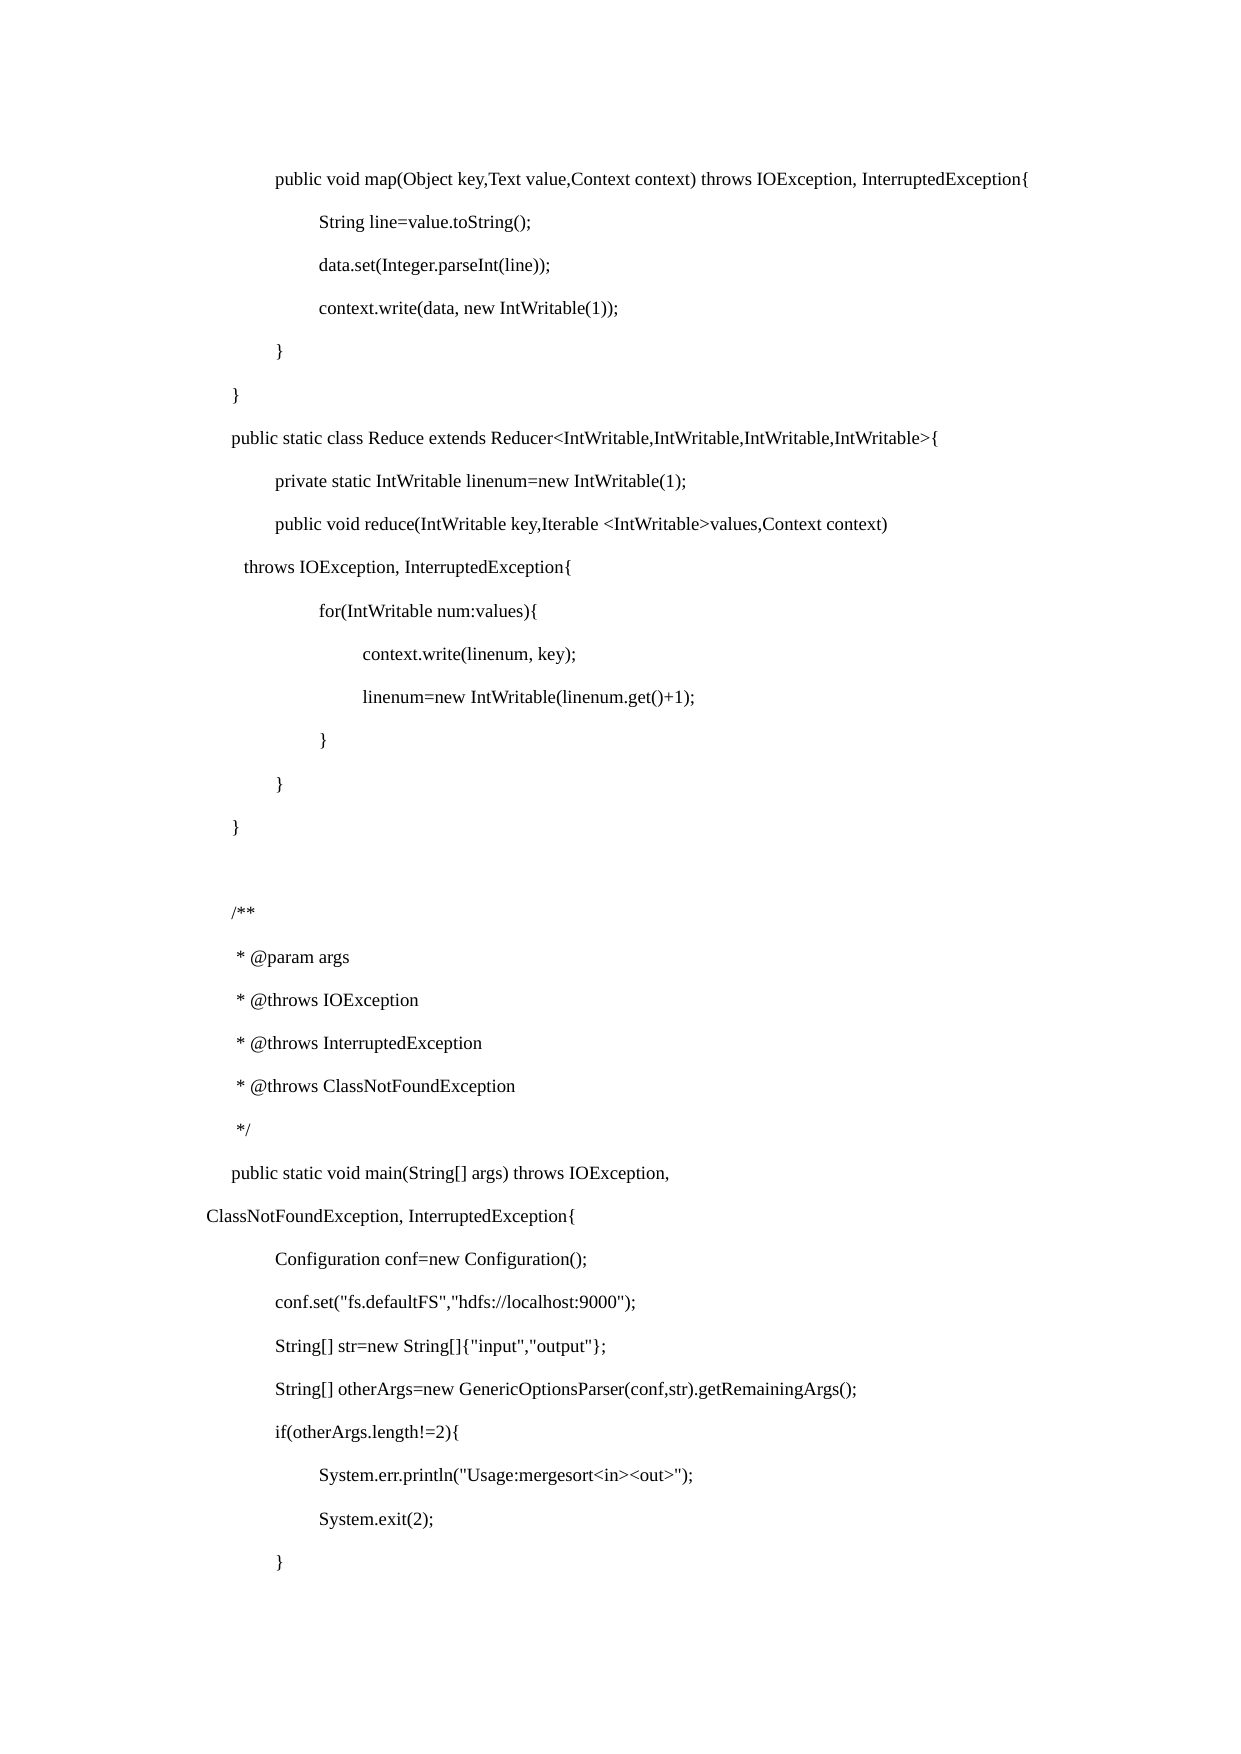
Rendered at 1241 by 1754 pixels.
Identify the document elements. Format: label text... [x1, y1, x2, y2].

text String[] str=new String[]{"input","output"}; [187, 1329, 1053, 1362]
text } [187, 335, 1053, 367]
text } [187, 810, 1053, 843]
text public void reduce(IntWritable key,Iterable <IntWritable>values,Context context) [187, 508, 1053, 540]
text * @param args [187, 940, 1053, 973]
text if(otherArgs.length!=2){ [187, 1416, 1053, 1448]
text private static IntWritable linenum=new IntWritable(1); [187, 464, 1053, 497]
text linenum=new IntWritable(linenum.get()+1); [187, 681, 1053, 713]
text String line=value.toString(); [187, 205, 1053, 238]
text System.err.println("Usage:mergesort<in><out>"); [187, 1459, 1053, 1491]
text System.exit(2); [187, 1502, 1053, 1534]
text } [187, 378, 1053, 411]
text public void map(Object key,Text value,Context context) throws IOException, InterruptedException{ [187, 162, 1053, 194]
text data.set(Integer.parseInt(line)); [187, 248, 1053, 281]
text */ [187, 1113, 1053, 1146]
text } [187, 1545, 1053, 1578]
text * @throws IOException [187, 983, 1053, 1016]
text } [187, 767, 1053, 800]
text public static class Reduce extends Reducer<IntWritable,IntWritable,IntWritable,IntWritable>{ [187, 421, 1053, 454]
text context.write(linenum, key); [187, 637, 1053, 670]
text String[] otherArgs=new GenericOptionsParser(conf,str).getRemainingArgs(); [187, 1372, 1053, 1405]
text /** [187, 897, 1053, 929]
text for(IntWritable num:values){ [187, 594, 1053, 627]
text throws IOException, InterruptedException{ [187, 551, 1053, 583]
text * @throws InterruptedException [187, 1027, 1053, 1059]
text Configuration conf=new Configuration(); [187, 1243, 1053, 1275]
text public static void main(String[] args) throws IOException, [187, 1156, 1053, 1189]
text } [187, 724, 1053, 756]
text ClassNotFoundException, InterruptedException{ [187, 1199, 1053, 1232]
text context.write(data, new IntWritable(1)); [187, 292, 1053, 324]
text conf.set("fs.defaultFS","hdfs://localhost:9000"); [187, 1286, 1053, 1318]
text * @throws ClassNotFoundException [187, 1070, 1053, 1102]
